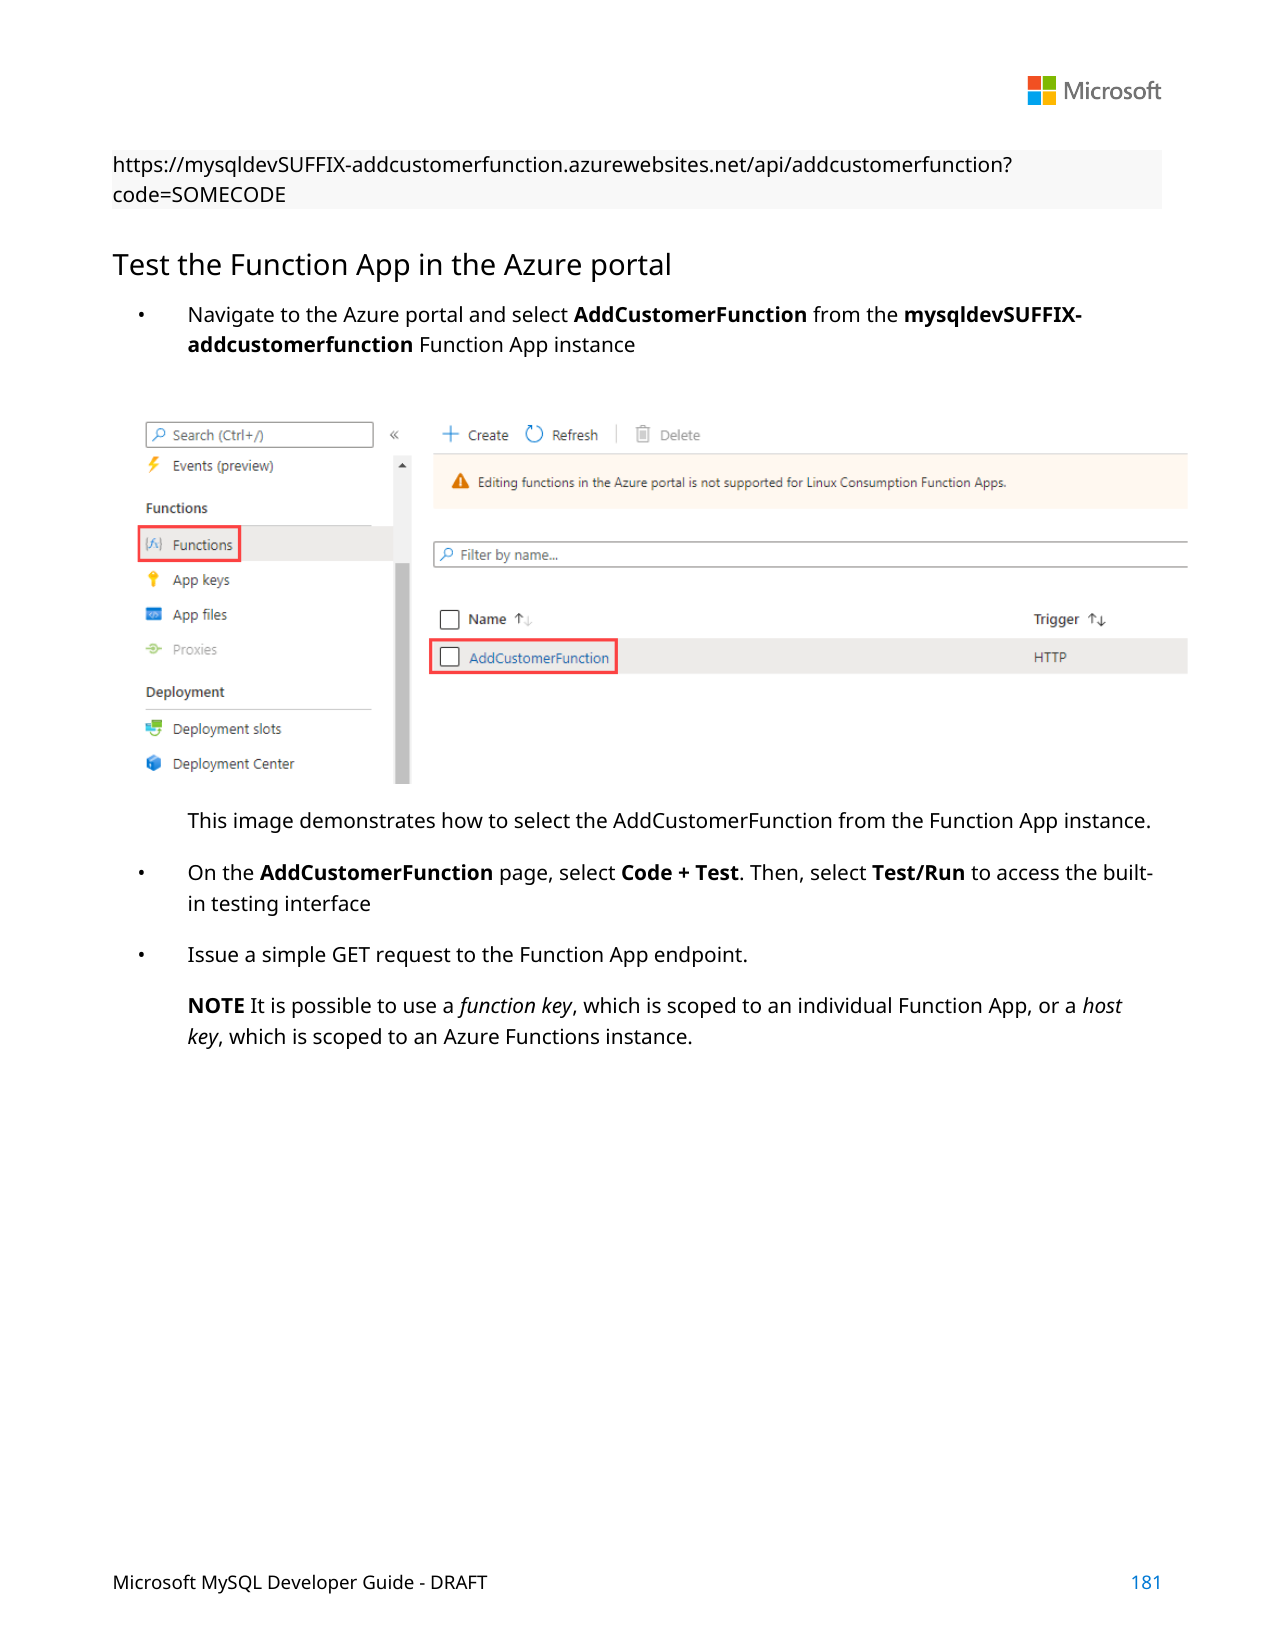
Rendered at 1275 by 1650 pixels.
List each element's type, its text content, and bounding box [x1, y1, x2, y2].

picture [1026, 75, 1163, 107]
list This image demonstrates how to select the AddCustomerFunction from the Function App instance. [137, 807, 1162, 835]
list Issue a simple GET request to the Function App endpoint. [137, 940, 1162, 968]
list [137, 300, 1162, 359]
list On the AddCustomerFunction page, select Code + Test. Then, select Test/Run to access the built-in testing interface [137, 858, 1162, 917]
subtitle Test the Function App in the Azure portal [112, 244, 1162, 284]
list NOTE It is possible to use a function key, which is scoped to an individual Function App, or a host key, which is scoped to an Azure Functions instance. [137, 992, 1162, 1051]
text https://mysqldevSUFFIX-addcustomerfunction.azurewebsites.net/api/addcustomerfunction?code=SOMECODE [112, 150, 1162, 209]
picture [137, 412, 1188, 784]
